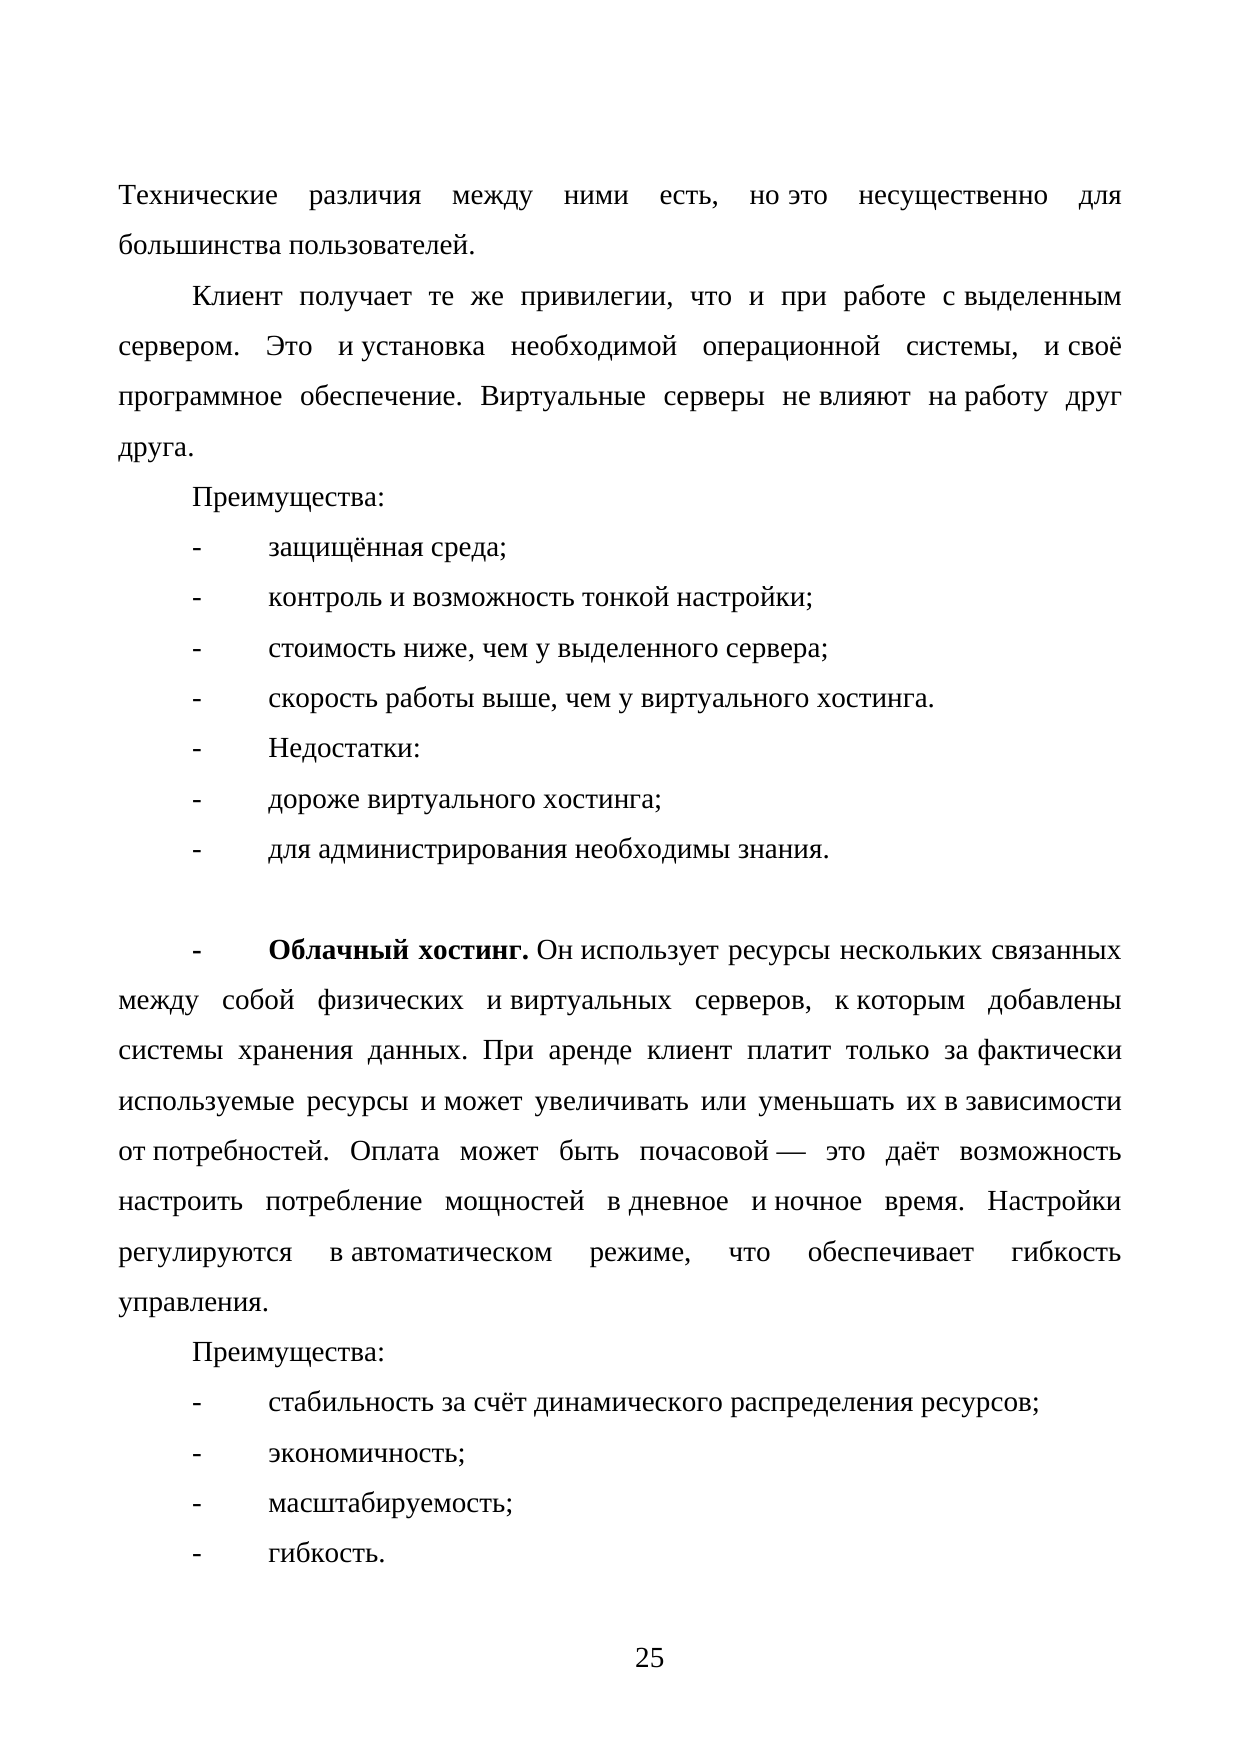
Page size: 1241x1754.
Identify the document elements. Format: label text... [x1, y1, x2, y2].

text - скорость работы выше, чем у виртуального хостинга. [118, 680, 1122, 714]
text - экономичность; [118, 1435, 1122, 1468]
text - стабильность за счёт динамического распределения ресурсов; [118, 1384, 1122, 1418]
text Клиент получает те же привилегии, что и при работе с выделенным сервером. Это и установка необходимой операционной системы, и своё программное обеспечение. Виртуальные серверы не влияют на работу друг друга. [118, 278, 1122, 462]
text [118, 177, 1122, 261]
text - для администрирования необходимы знания. [118, 831, 1122, 865]
text - стоимость ниже, чем у выделенного сервера; [118, 630, 1122, 663]
text - Облачный хостинг. Он использует ресурсы нескольких связанных между собой физических и виртуальных серверов, к которым добавлены системы хранения данных. При аренде клиент платит только за фактически используемые ресурсы и может увеличивать или уменьшать их в зависимости от потребностей. Оплата может быть почасовой — это даёт возможность настроить потребление мощностей в дневное и ночное время. Настройки регулируются в автоматическом режиме, что обеспечивает гибкость управления. [118, 932, 1122, 1317]
text - Недостатки: [118, 731, 1122, 764]
text Преимущества: [118, 1334, 1122, 1368]
text - защищённая среда; [118, 529, 1122, 563]
text - масштабируемость; [118, 1485, 1122, 1519]
text Преимущества: [118, 479, 1122, 512]
text - дороже виртуального хостинга; [118, 781, 1122, 814]
text - контроль и возможность тонкой настройки; [118, 579, 1122, 613]
text - гибкость. [118, 1536, 1122, 1569]
